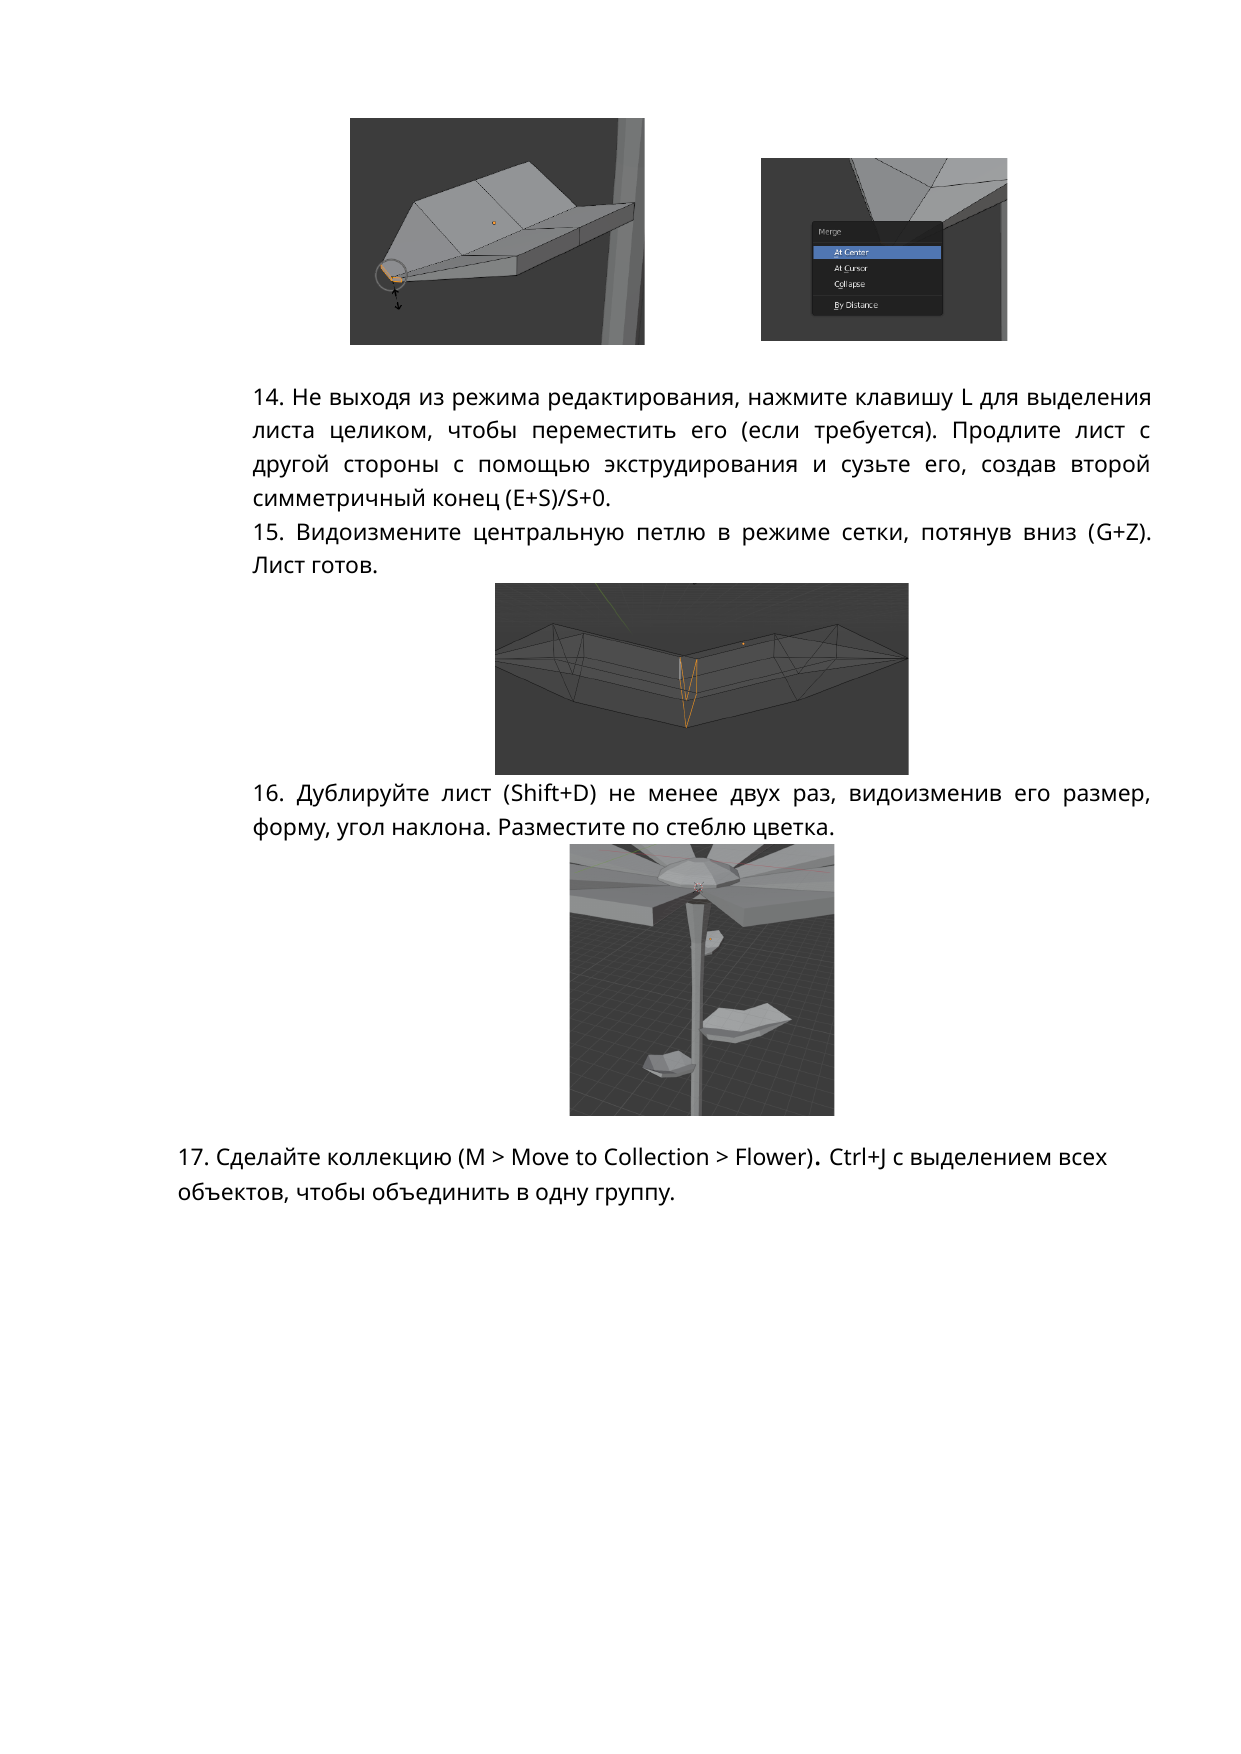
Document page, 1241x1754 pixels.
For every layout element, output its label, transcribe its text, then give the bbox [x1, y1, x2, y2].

list 14. Не выходя из режима редактирования, нажмите клавишу L для выделения листа целиком, чтобы переместить его (если требуется). Продлите лист с другой стороны с помощью экструдирования и сузьте его, создав второй симметричный конец (E+S)/S+0. [252, 381, 1152, 513]
picture [495, 583, 909, 775]
picture [349, 118, 645, 345]
picture [569, 844, 835, 1116]
list 15. Видоизмените центральную петлю в режиме сетки, потянув вниз (G+Z). Лист готов. [252, 516, 1152, 581]
text 17. Сделайте коллекцию (M > Move to Collection > Flower). Ctrl+J с выделением всех объектов, чтобы объединить в одну группу. [177, 1134, 1152, 1208]
list 16. Дублируйте лист (Shift+D) не менее двух раз, видоизменив его размер, форму, угол наклона. Разместите по стеблю цветка. [252, 777, 1152, 842]
picture [760, 158, 1008, 340]
